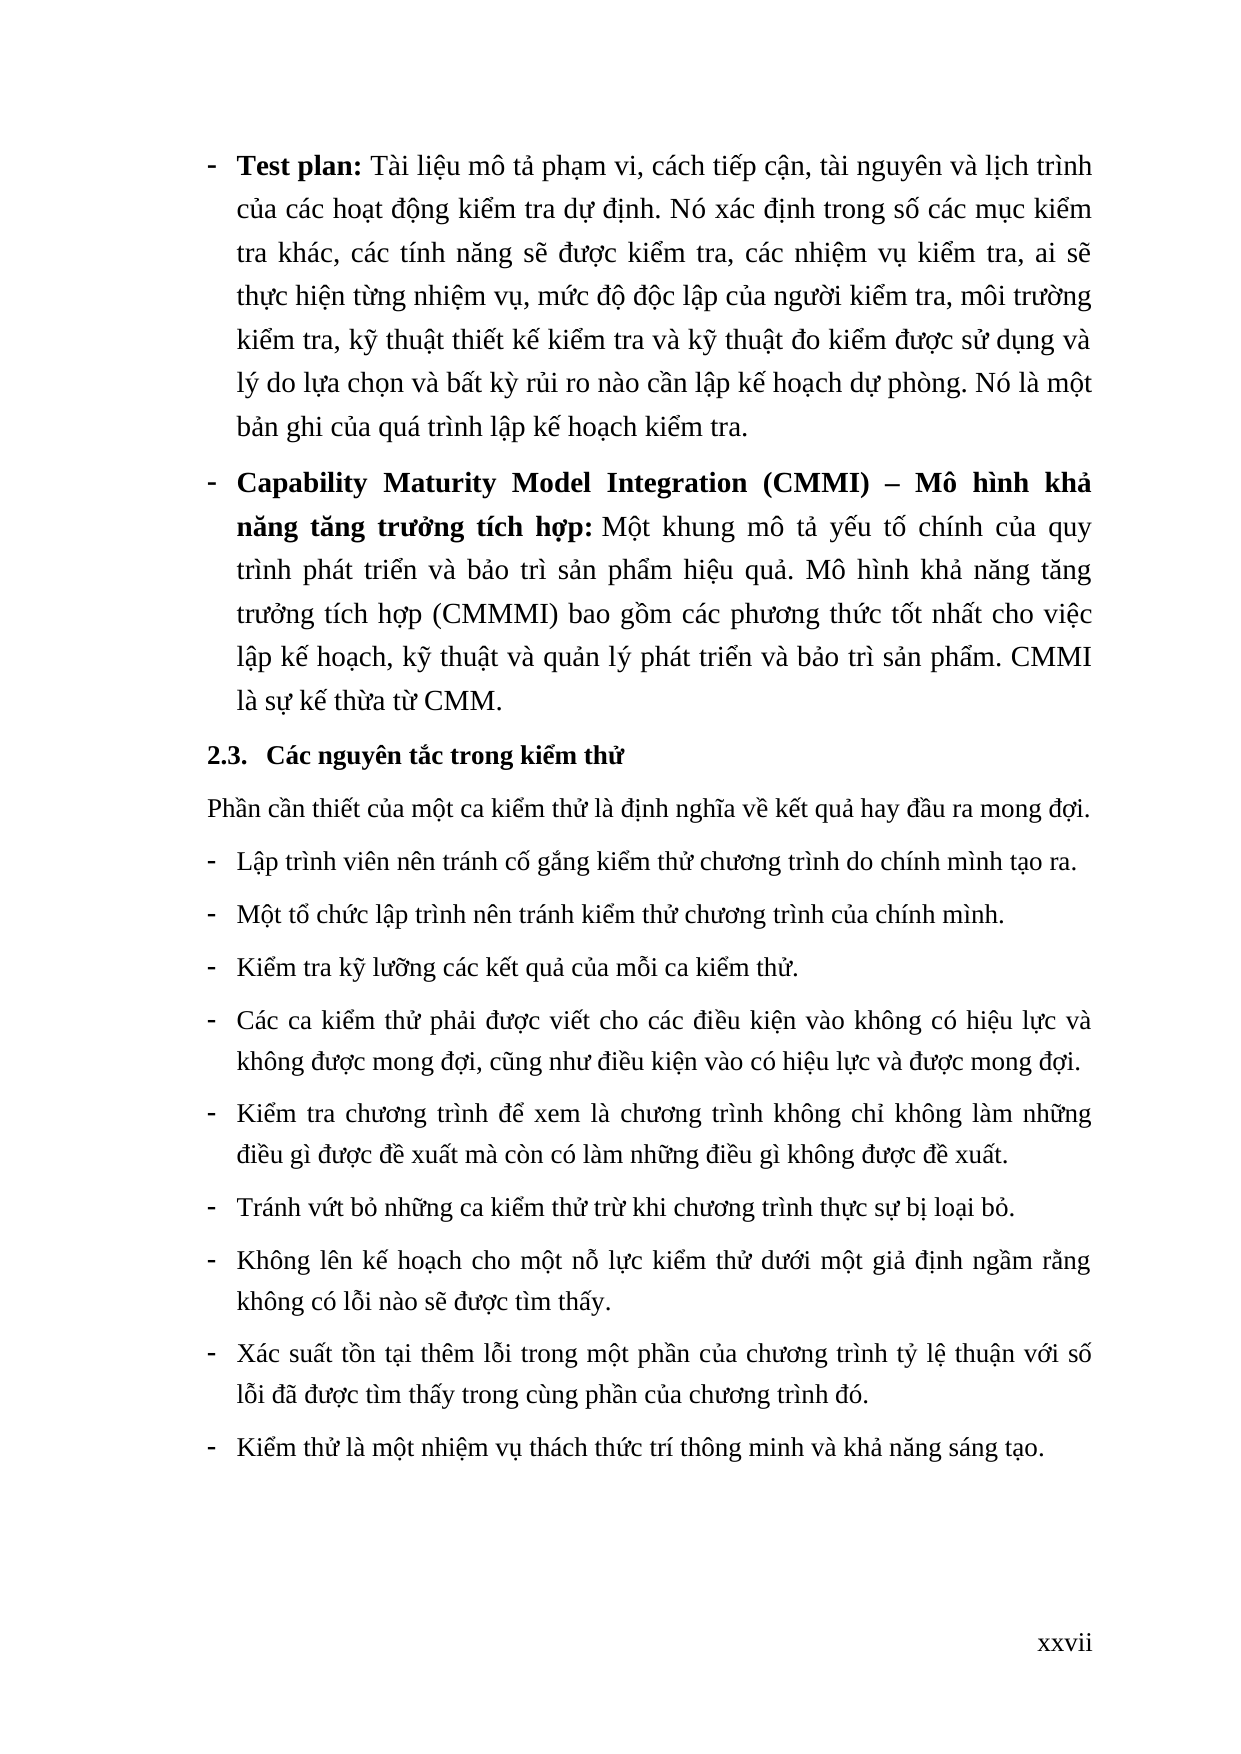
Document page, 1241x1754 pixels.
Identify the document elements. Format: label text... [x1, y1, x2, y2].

text Kiểm tra kỹ lưỡng các kết quả của mỗi ca kiểm thử. [207, 951, 1092, 982]
text Các ca kiểm thử phải được viết cho các điều kiện vào không có hiệu lực và không được mong đợi, cũng như điều kiện vào có hiệu lực và được mong đợi. [207, 1004, 1092, 1076]
text Capability Maturity Model Integration (CMMI) – Mô hình khả năng tăng trưởng tích hợp: Một khung mô tả yếu tố chính của quy trình phát triển và bảo trì sản phẩm hiệu quả. Mô hình khả năng tăng trưởng tích hợp (CMMMI) bao gồm các phương thức tốt nhất cho việc lập kế hoạch, kỹ thuật và quản lý phát triển và bảo trì sản phẩm. CMMI là sự kế thừa từ CMM. [207, 465, 1092, 716]
text Phần cần thiết của một ca kiểm thử là định nghĩa về kết quả hay đầu ra mong đợi. [207, 792, 1092, 823]
text Test plan: Tài liệu mô tả phạm vi, cách tiếp cận, tài nguyên và lịch trình của các hoạt động kiểm tra dự định. Nó xác định trong số các mục kiểm tra khác, các tính năng sẽ được kiểm tra, các nhiệm vụ kiểm tra, ai sẽ thực hiện từng nhiệm vụ, mức độ độc lập của người kiểm tra, môi trường kiểm tra, kỹ thuật thiết kế kiểm tra và kỹ thuật đo kiểm được sử dụng và lý do lựa chọn và bất kỳ rủi ro nào cần lập kế hoạch dự phòng. Nó là một bản ghi của quá trình lập kế hoạch kiểm tra. [207, 148, 1092, 443]
text Tránh vứt bỏ những ca kiểm thử trừ khi chương trình thực sự bị loại bỏ. [207, 1191, 1092, 1222]
text Một tổ chức lập trình nên tránh kiểm thử chương trình của chính mình. [207, 898, 1092, 929]
text Kiểm thử là một nhiệm vụ thách thức trí thông minh và khả năng sáng tạo. [207, 1431, 1092, 1462]
text Kiểm tra chương trình để xem là chương trình không chỉ không làm những điều gì được đề xuất mà còn có làm những điều gì không được đề xuất. [207, 1098, 1092, 1169]
subtitle Các nguyên tắc trong kiểm thử [207, 739, 1092, 770]
text Không lên kế hoạch cho một nỗ lực kiểm thử dưới một giả định ngầm rằng không có lỗi nào sẽ được tìm thấy. [207, 1244, 1092, 1316]
text Lập trình viên nên tránh cố gắng kiểm thử chương trình do chính mình tạo ra. [207, 845, 1092, 876]
text Xác suất tồn tại thêm lỗi trong một phần của chương trình tỷ lệ thuận với số lỗi đã được tìm thấy trong cùng phần của chương trình đó. [207, 1338, 1092, 1409]
